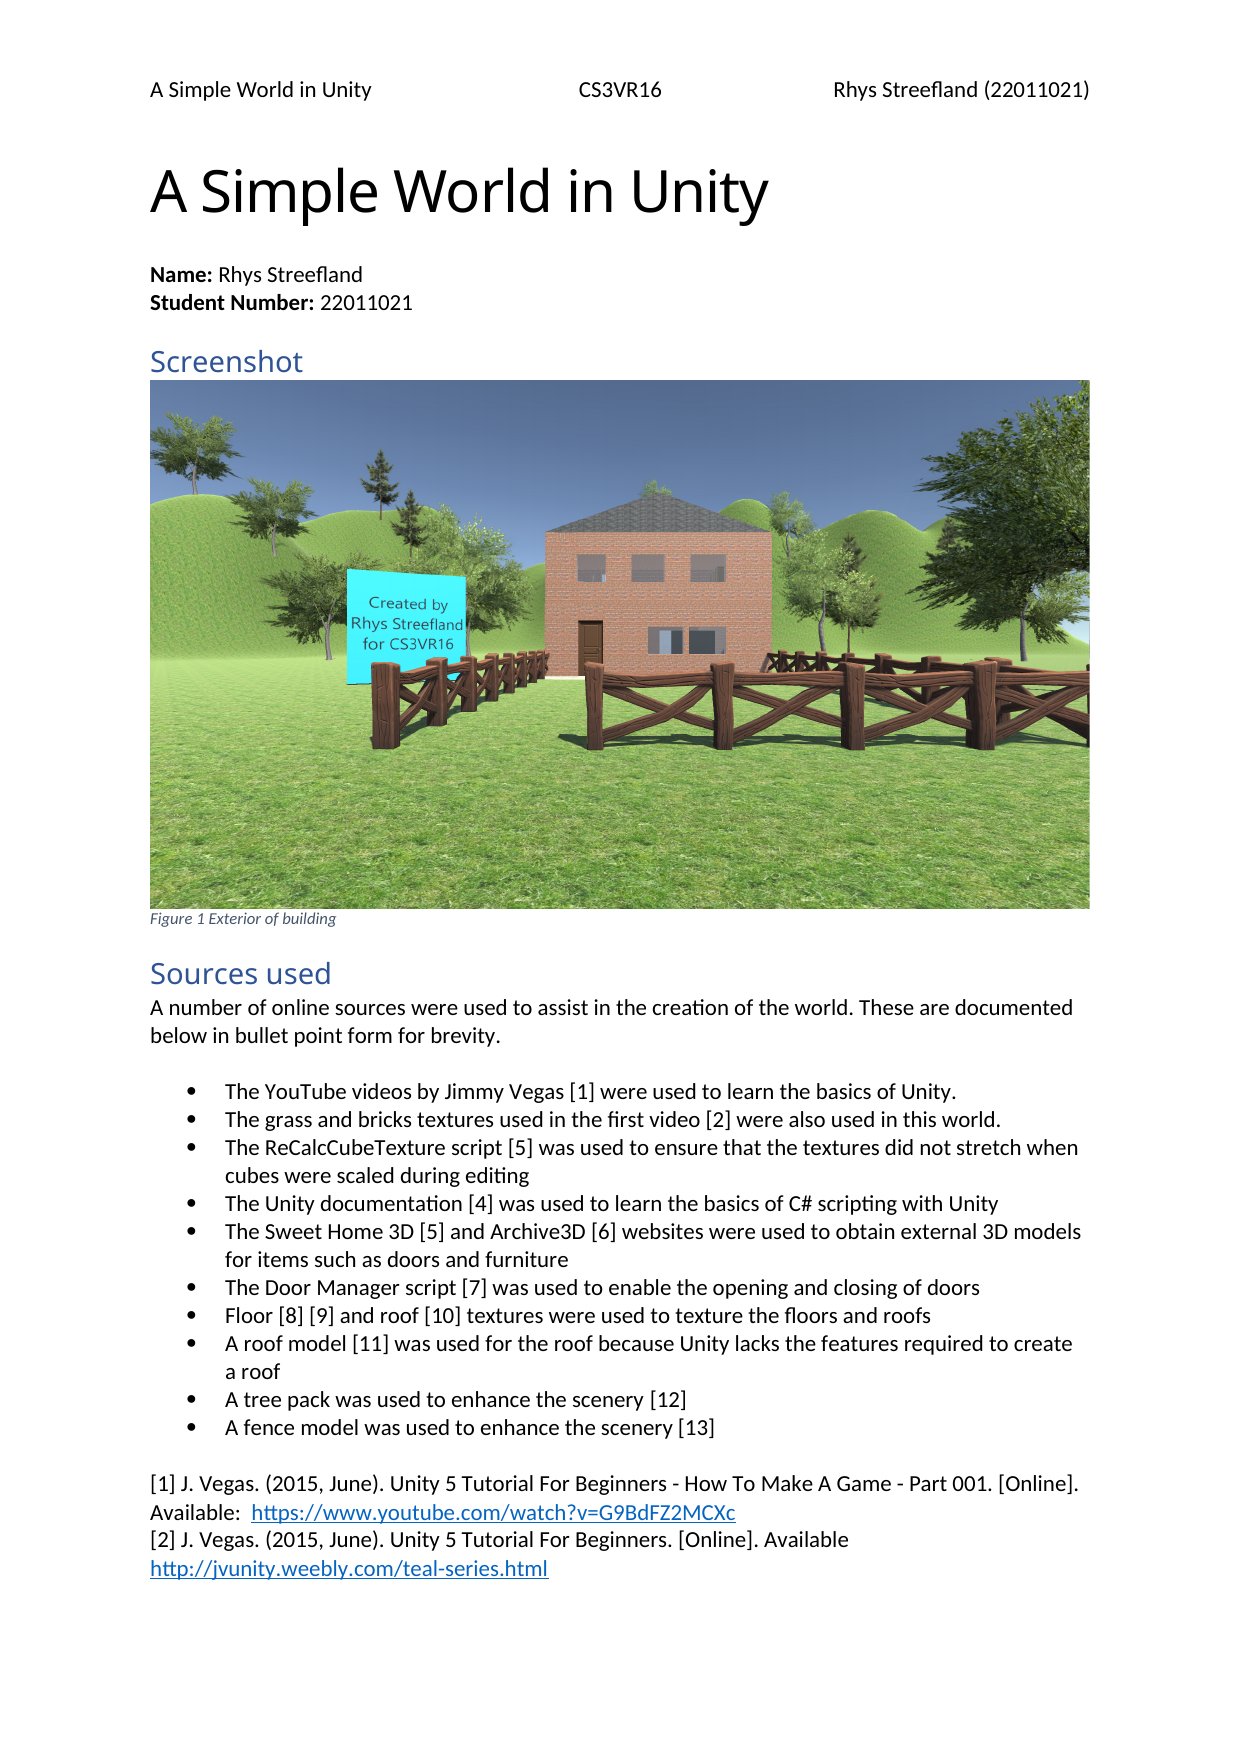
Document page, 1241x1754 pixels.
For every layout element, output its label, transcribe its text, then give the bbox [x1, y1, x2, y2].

list The grass and bricks textures used in the first video [2] were also used in this world. [187, 1105, 1090, 1133]
subtitle Sources used [150, 953, 1090, 993]
list The ReCalcCubeTexture script [5] was used to ensure that the textures did not stretch when cubes were scaled during editing [187, 1133, 1090, 1189]
list The Door Manager script [7] was used to enable the opening and closing of doors [187, 1273, 1090, 1301]
list A tree pack was used to enhance the scenery [12] [187, 1386, 1090, 1413]
text Student Number: 22011021 [150, 288, 1090, 316]
text A number of online sources were used to assist in the creation of the world. These are documented below in bullet point form for brevity. [150, 993, 1090, 1049]
title A Simple World in Unity [150, 150, 1090, 229]
text [1] J. Vegas. (2015, June). Unity 5 Tutorial For Beginners - How To Make A Game - Part 001. [Online]. Available: https://www.youtube.com/watch?v=G9BdFZ2MCXc [150, 1469, 1090, 1526]
subtitle Screenshot [150, 341, 1090, 380]
list The Sweet Home 3D [5] and Archive3D [6] websites were used to obtain external 3D models for items such as doors and furniture [187, 1217, 1090, 1273]
text Name: Rhys Streefland [150, 260, 1090, 288]
list A fence model was used to enhance the scenery [13] [187, 1413, 1090, 1442]
list The YouTube videos by Jimmy Vegas [1] were used to learn the basics of Unity. [187, 1077, 1090, 1105]
text Figure 1 Exterior of building [150, 909, 1090, 928]
text [2] J. Vegas. (2015, June). Unity 5 Tutorial For Beginners. [Online]. Available http://jvunity.weebly.com/teal-series.html [150, 1526, 1090, 1582]
picture [150, 380, 1090, 909]
list The Unity documentation [4] was used to learn the basics of C# scripting with Unity [187, 1189, 1090, 1217]
list Floor [8] [9] and roof [10] textures were used to texture the floors and roofs [187, 1301, 1090, 1329]
list A roof model [11] was used for the roof because Unity lacks the features required to create a roof [187, 1329, 1090, 1386]
